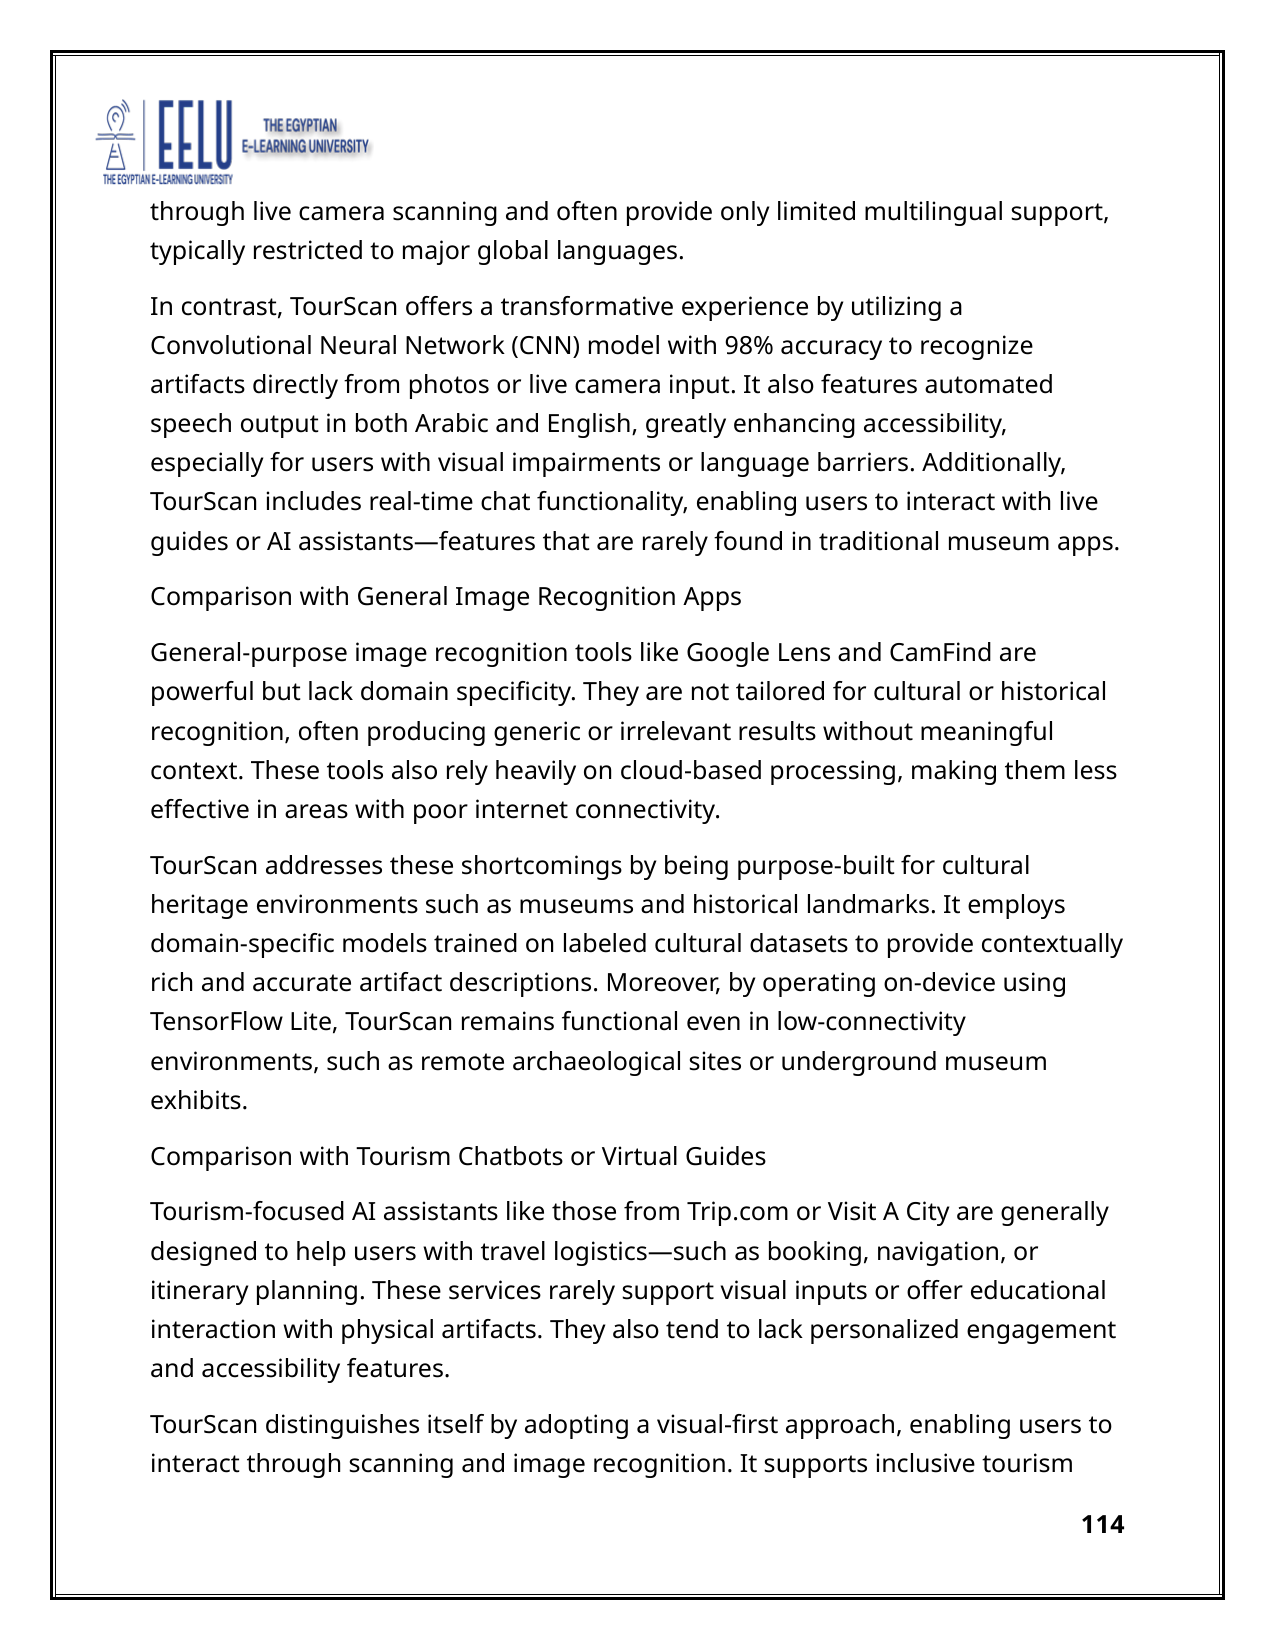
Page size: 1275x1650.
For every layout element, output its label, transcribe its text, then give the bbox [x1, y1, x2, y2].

picture [80, 75, 374, 188]
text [150, 150, 1125, 266]
text General-purpose image recognition tools like Google Lens and CamFind are powerful but lack domain specificity. They are not tailored for cultural or historical recognition, often producing generic or irrelevant results without meaningful context. These tools also rely heavily on cloud-based processing, making them less effective in areas with poor internet connectivity. [150, 635, 1125, 826]
text In contrast, TourScan offers a transformative experience by utilizing a Convolutional Neural Network (CNN) model with 98% accuracy to recognize artifacts directly from photos or live camera input. It also features automated speech output in both Arabic and English, greatly enhancing accessibility, especially for users with visual impairments or language barriers. Additionally, TourScan includes real-time chat functionality, enabling users to interact with live guides or AI assistants—features that are rarely found in traditional museum apps. [150, 288, 1125, 557]
text Tourism-focused AI assistants like those from Trip.com or Visit A City are generally designed to help users with travel logistics—such as booking, navigation, or itinerary planning. These services rarely support visual inputs or offer educational interaction with physical artifacts. They also tend to lack personalized engagement and accessibility features. [150, 1194, 1125, 1385]
text Comparison with General Image Recognition Apps [150, 579, 1125, 613]
text TourScan addresses these shortcomings by being purpose-built for cultural heritage environments such as museums and historical landmarks. It employs domain-specific models trained on labeled cultural datasets to provide contextually rich and accurate artifact descriptions. Moreover, by operating on-device using TensorFlow Lite, TourScan remains functional even in low-connectivity environments, such as remote archaeological sites or underground museum exhibits. [150, 847, 1125, 1116]
text Comparison with Tourism Chatbots or Virtual Guides [150, 1138, 1125, 1172]
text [150, 1406, 1125, 1480]
